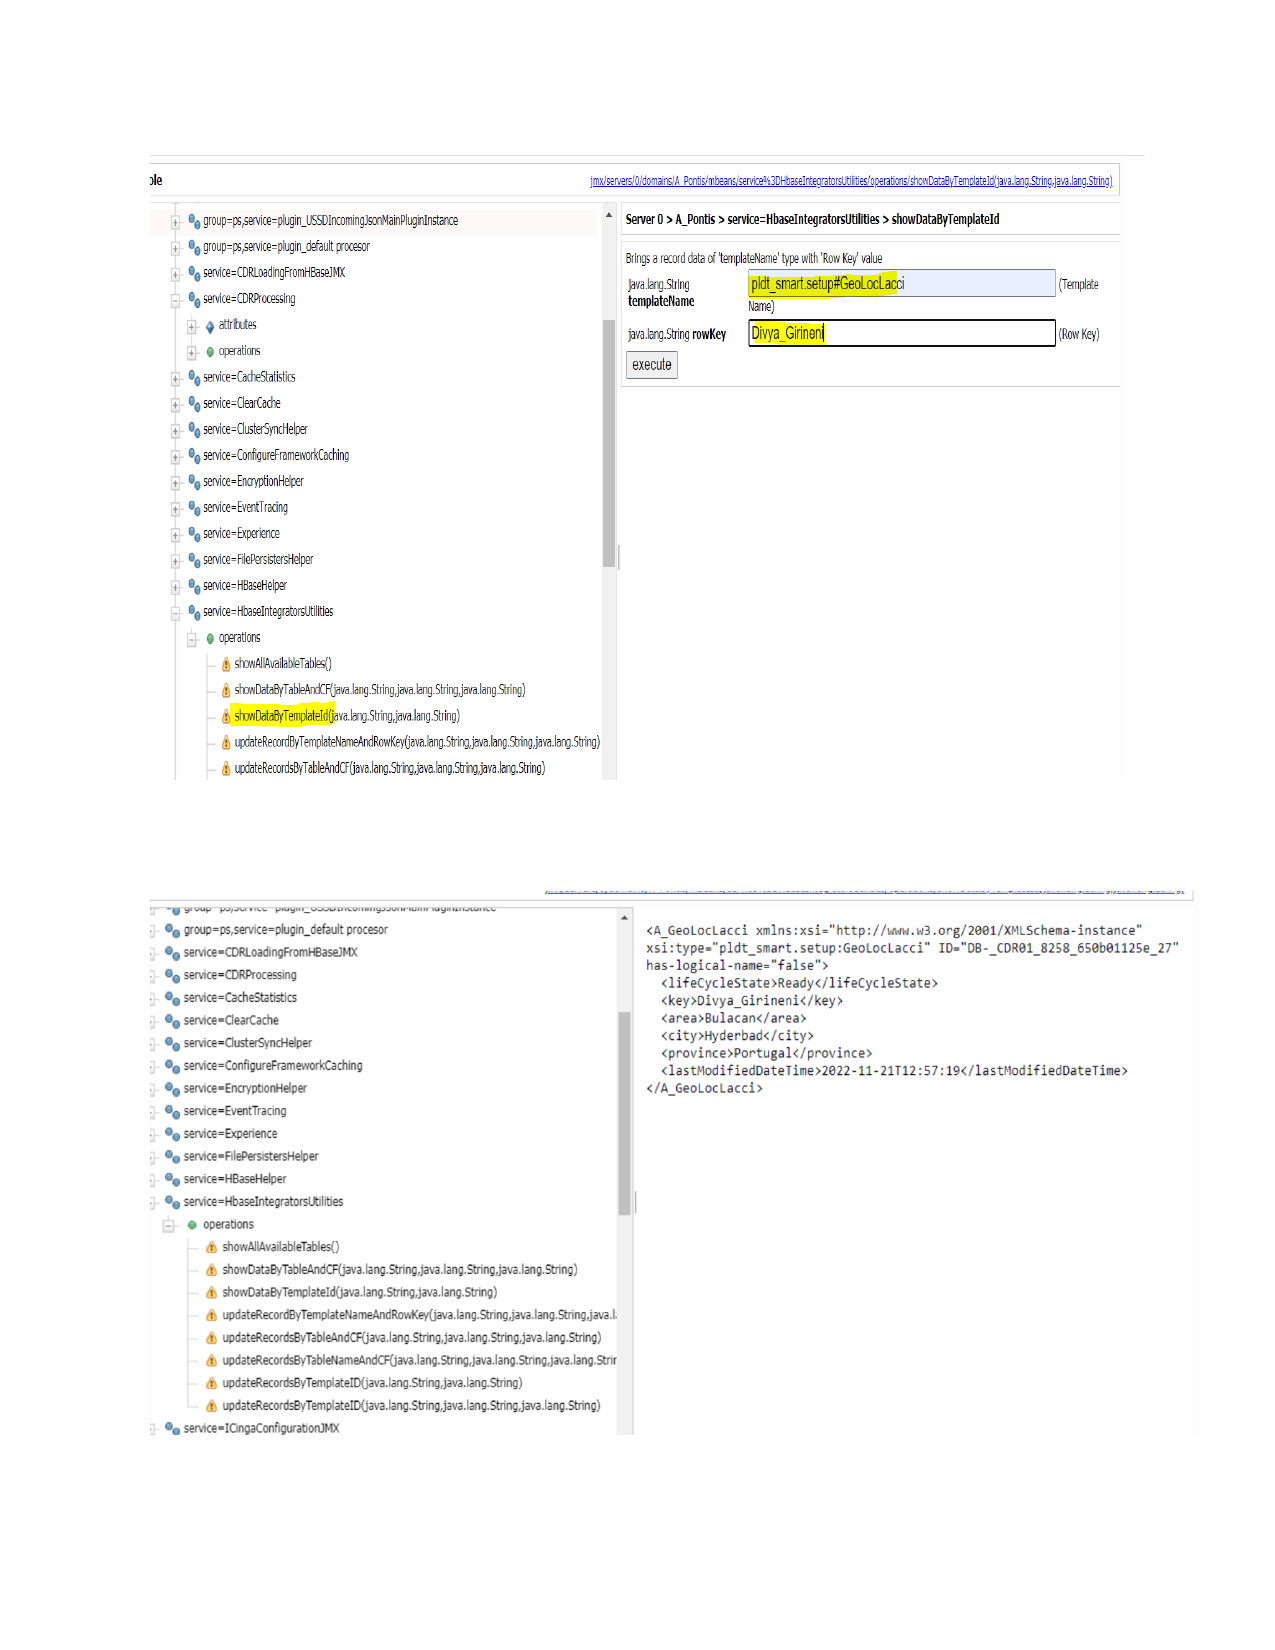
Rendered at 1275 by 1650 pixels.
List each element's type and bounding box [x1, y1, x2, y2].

picture [150, 891, 1222, 1435]
picture [150, 150, 1145, 780]
